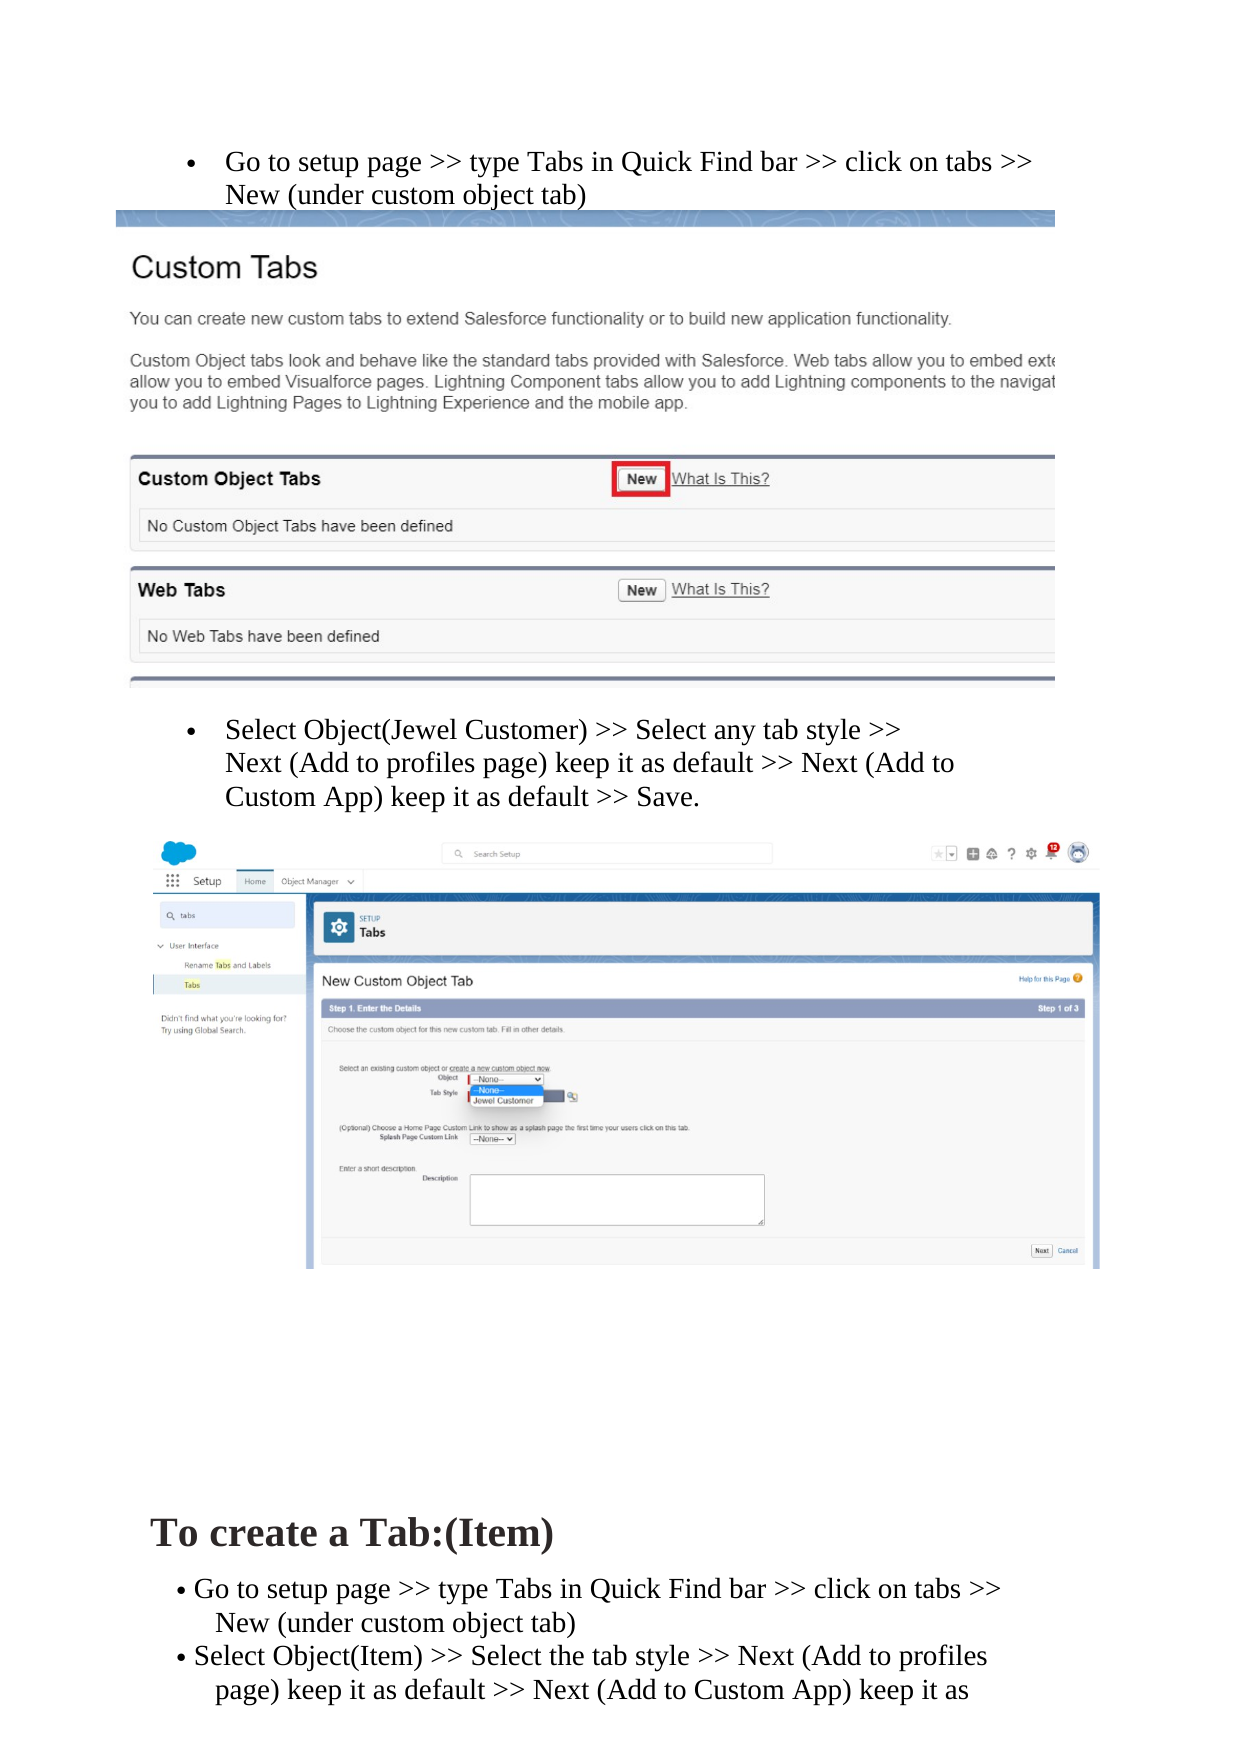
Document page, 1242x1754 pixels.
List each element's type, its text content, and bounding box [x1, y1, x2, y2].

picture [153, 841, 1100, 1269]
subtitle To create a Tab:(Item) [150, 1508, 1138, 1556]
list Go to setup page >> type Tabs in Quick Find bar >> click on tabs >> New (under custom object tab) [177, 1571, 1009, 1638]
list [177, 1638, 1037, 1706]
list Select Object(Jewel Customer) >> Select any tab style >> Next (Add to profiles page) keep it as default >> Next (Add to Custom App) keep it as default >> Save. [187, 712, 955, 813]
picture [115, 210, 1055, 688]
list Go to setup page >> type Tabs in Quick Find bar >> click on tabs >> New (under custom object tab) [187, 144, 1041, 210]
